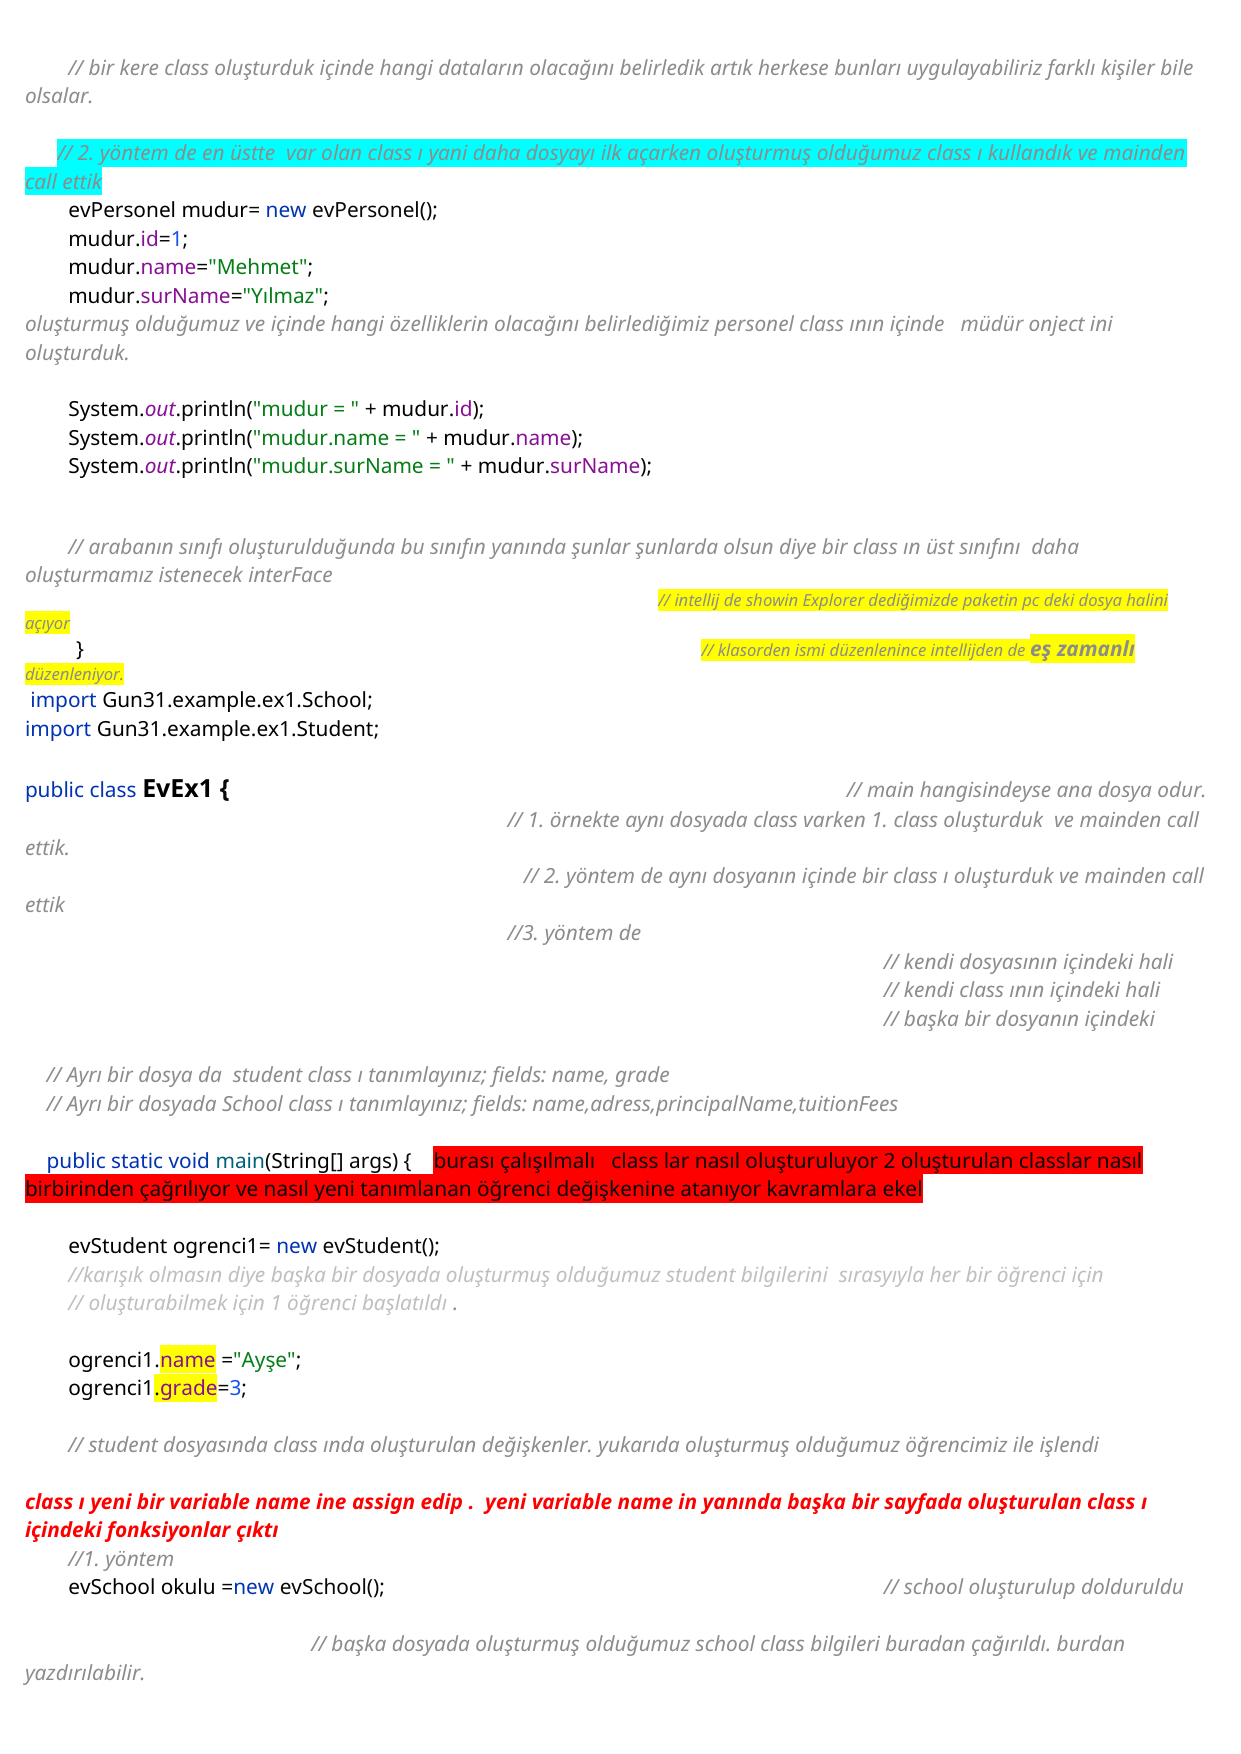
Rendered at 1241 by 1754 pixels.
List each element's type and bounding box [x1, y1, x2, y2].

text [25, 503, 1215, 1715]
text [25, 25, 1215, 503]
